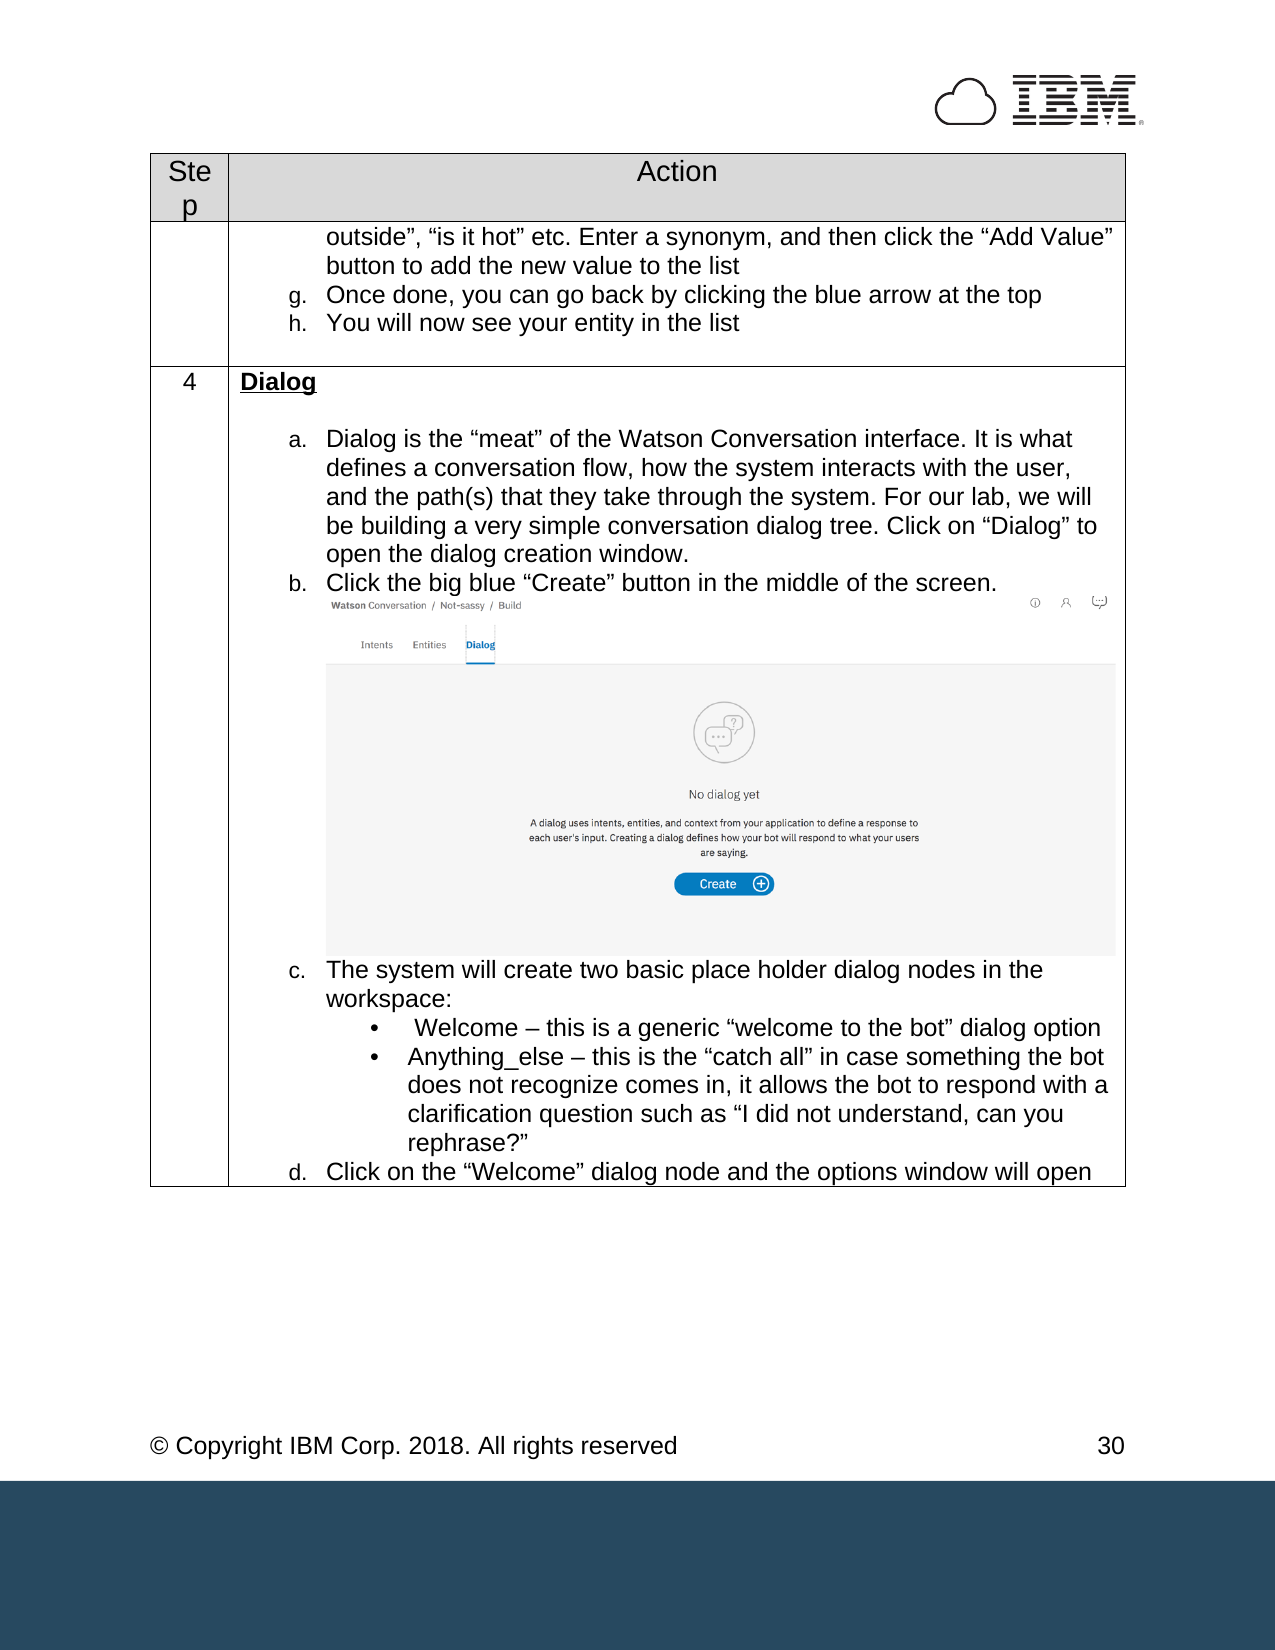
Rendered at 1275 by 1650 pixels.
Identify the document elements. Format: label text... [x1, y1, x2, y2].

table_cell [229, 222, 1125, 366]
table_header Step [151, 154, 228, 221]
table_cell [229, 367, 1125, 1186]
picture [932, 76, 999, 125]
table_header Action [229, 154, 1125, 221]
picture [1012, 75, 1144, 125]
picture [325, 596, 1116, 956]
table_cell 3 [151, 222, 228, 366]
table_cell 4 [151, 367, 228, 1186]
